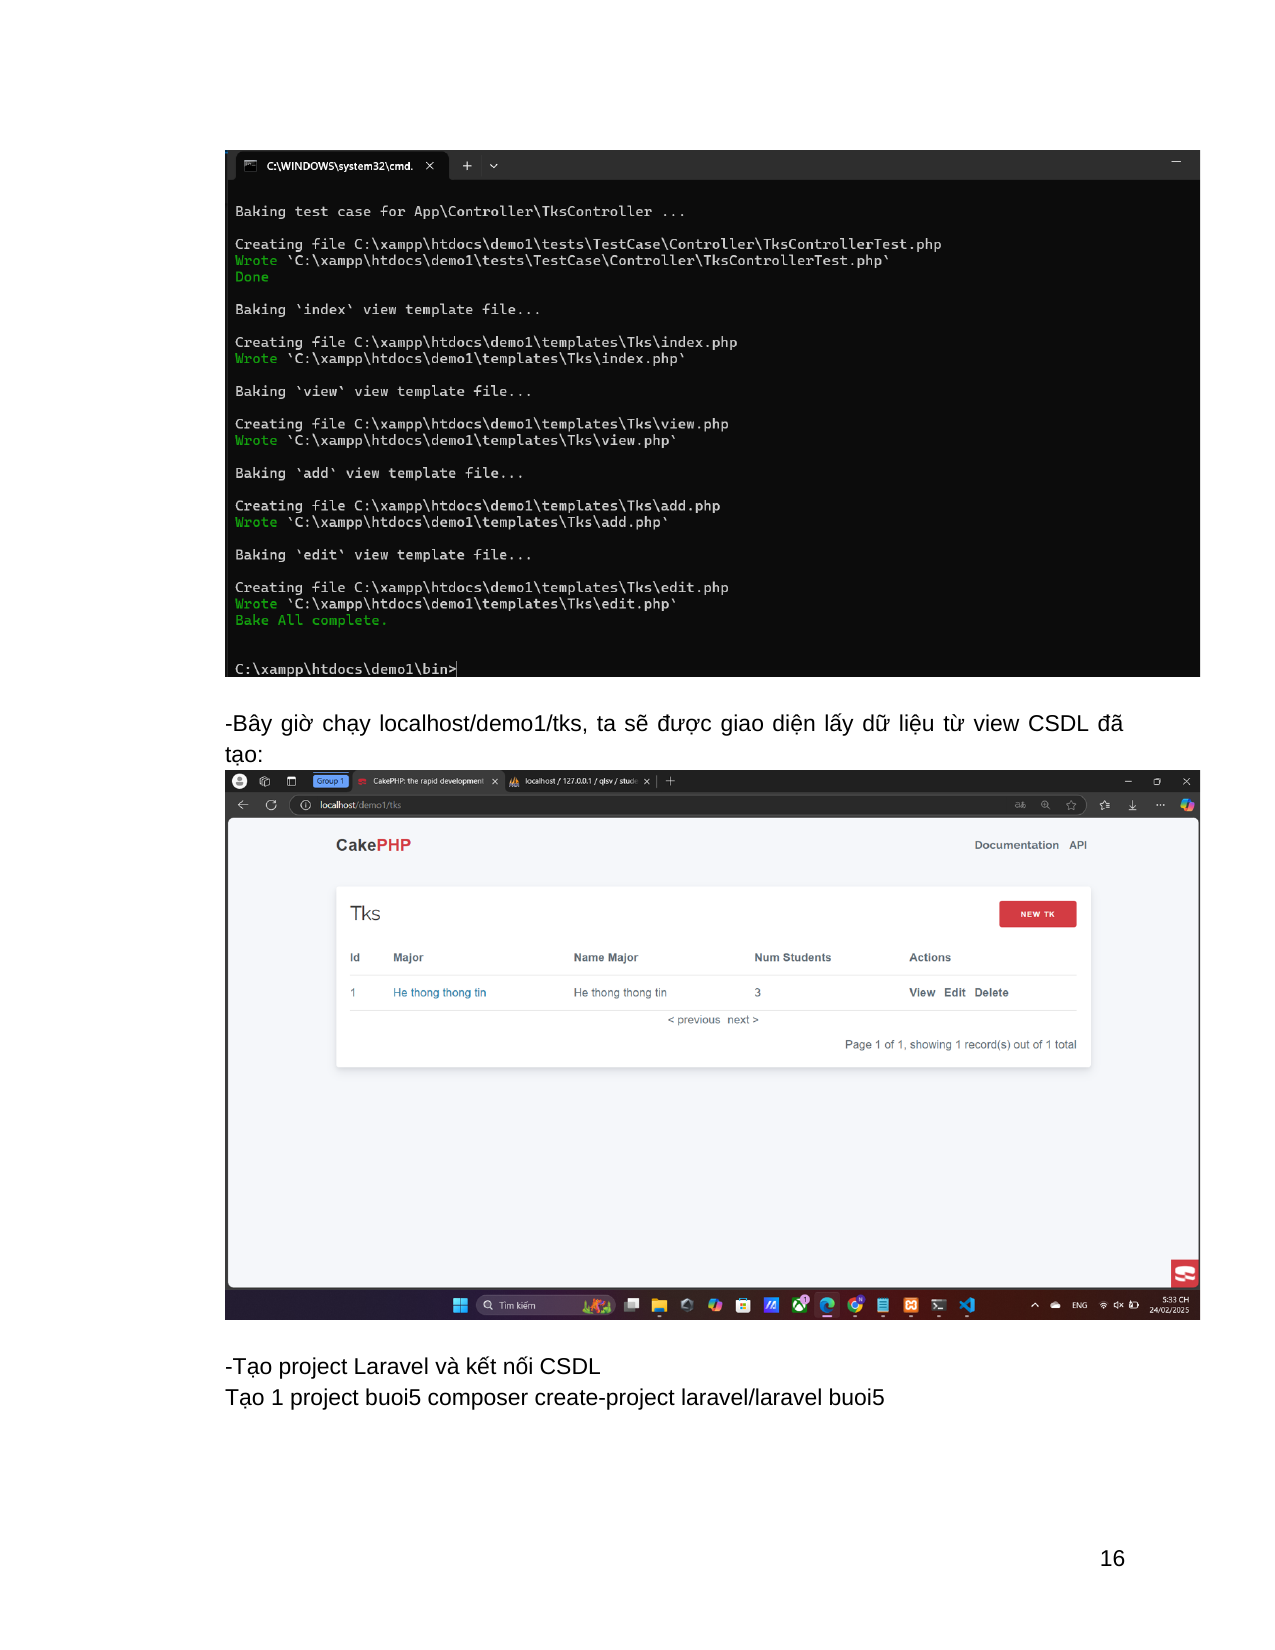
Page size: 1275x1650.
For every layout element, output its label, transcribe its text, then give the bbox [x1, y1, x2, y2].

text -Tạo project Laravel và kết nối CSDL [225, 1353, 1125, 1379]
text Tạo 1 project buoi5 composer create-project laravel/laravel buoi5 [225, 1383, 1125, 1410]
picture [225, 150, 1200, 677]
picture [225, 770, 1200, 1320]
text -Bây giờ chạy localhost/demo1/tks, ta sẽ được giao diện lấy dữ liệu từ view CSDL đã tạo: [225, 710, 1125, 767]
